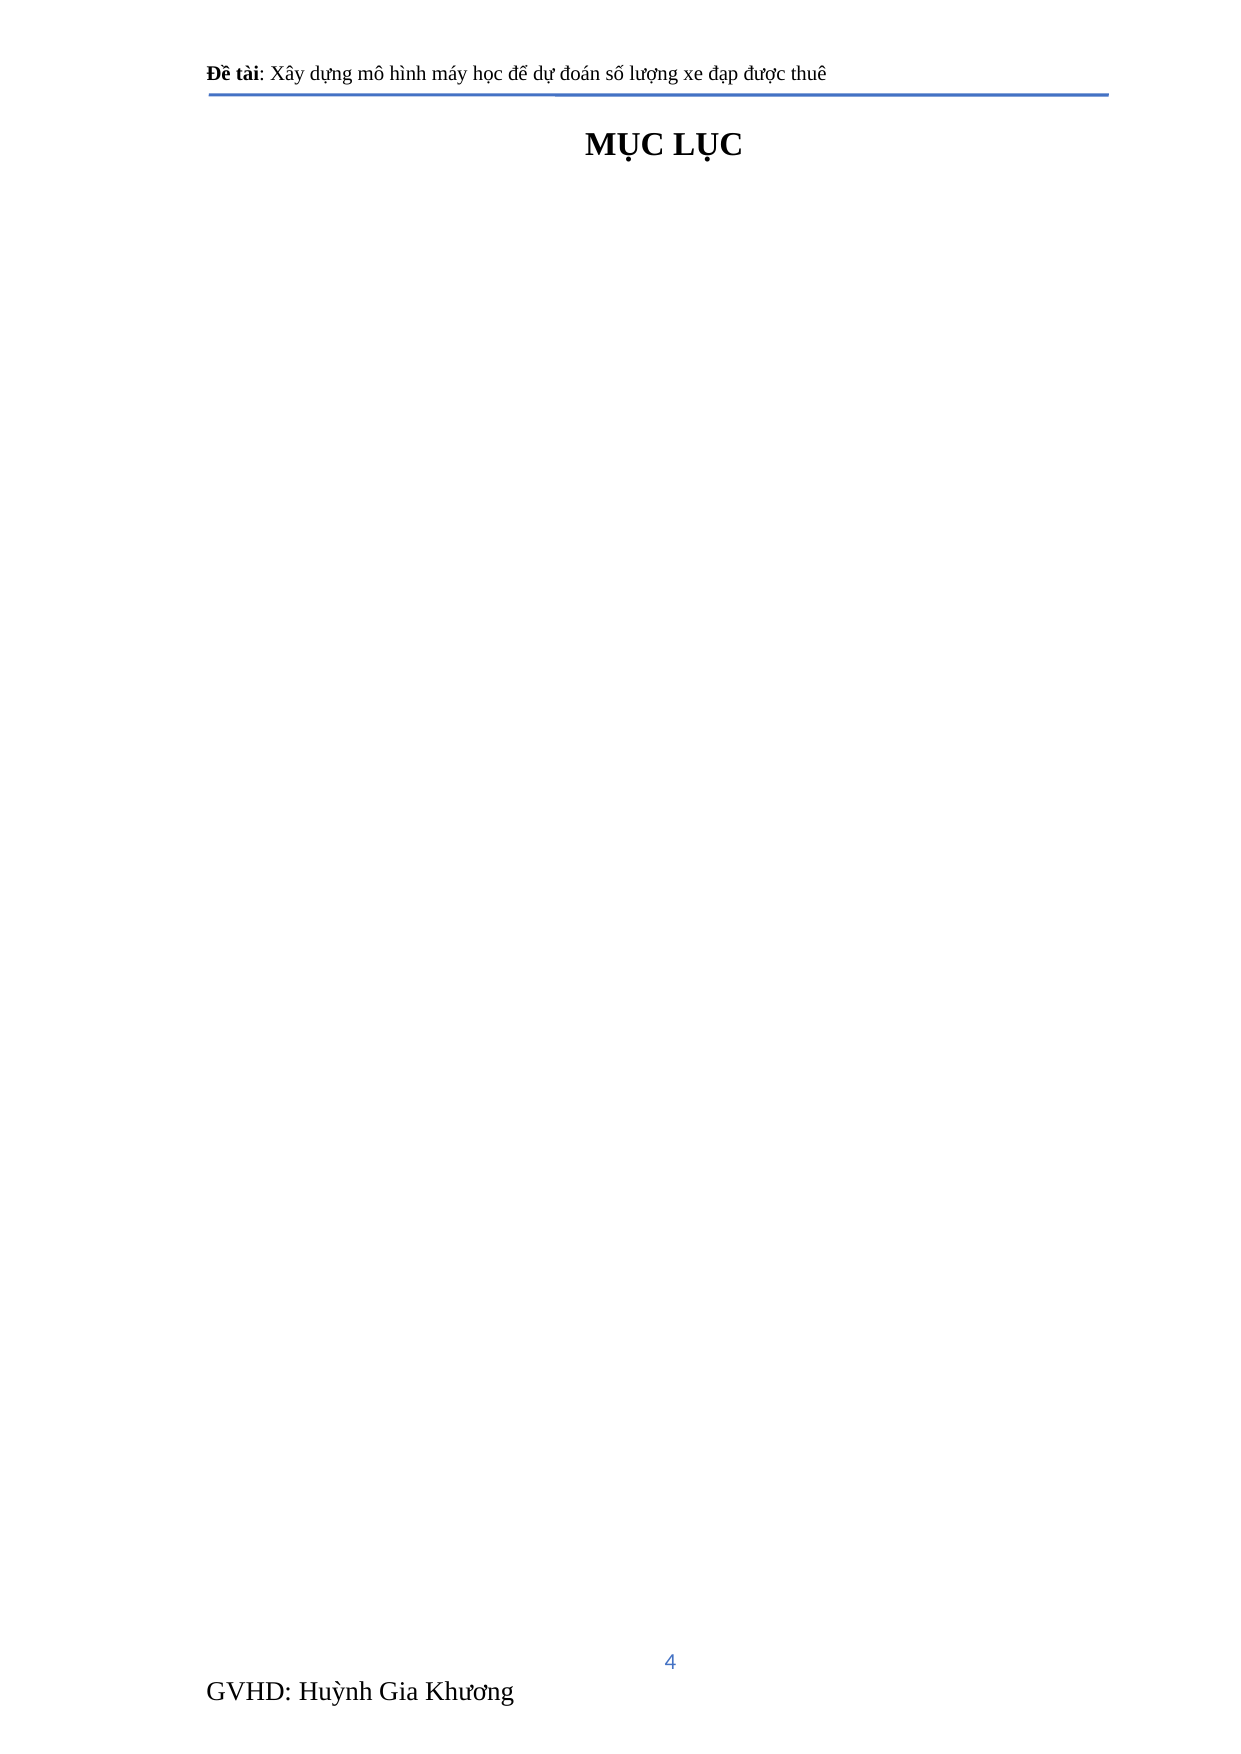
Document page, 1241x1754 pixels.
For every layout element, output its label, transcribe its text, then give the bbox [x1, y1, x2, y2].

text MỤC LỤC [221, 124, 1107, 162]
